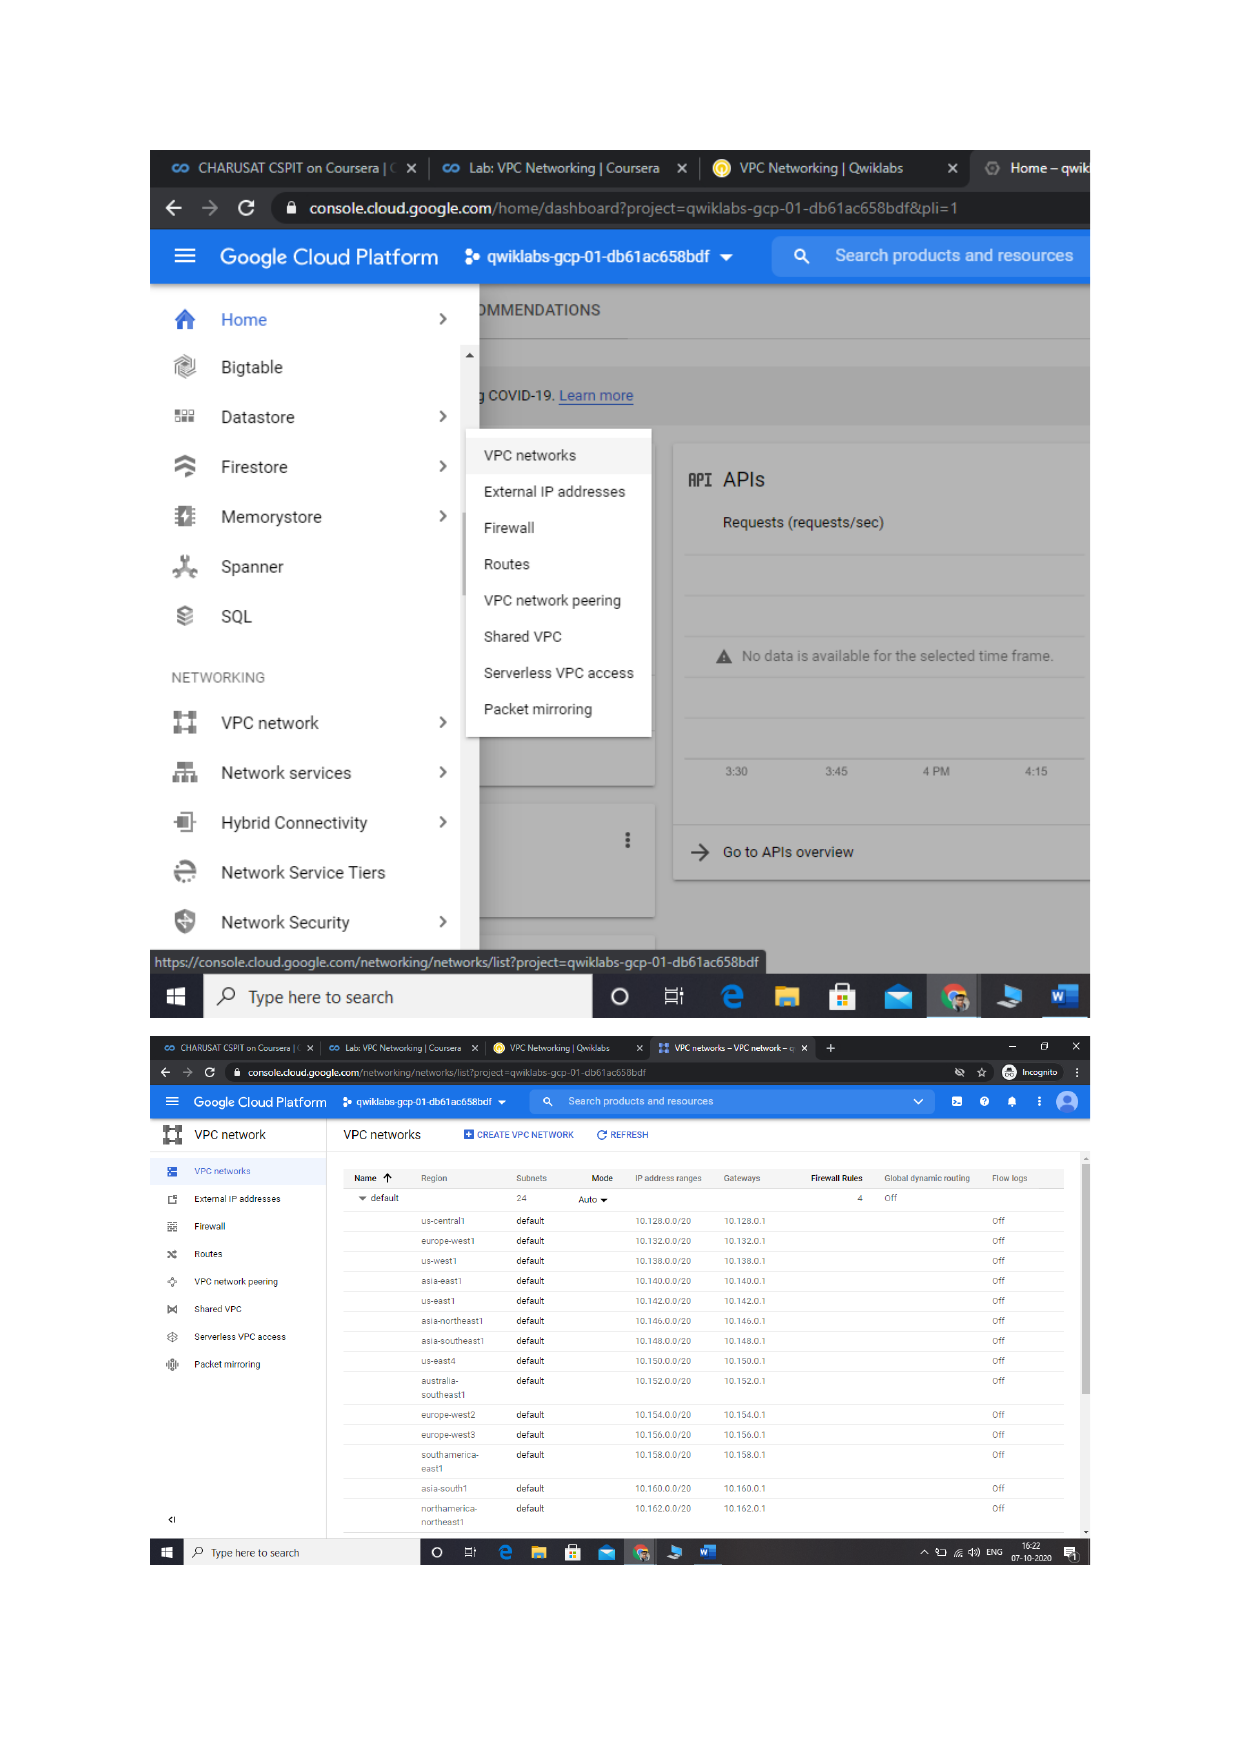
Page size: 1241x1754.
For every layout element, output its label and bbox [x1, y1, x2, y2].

picture [150, 1036, 1091, 1565]
picture [150, 150, 1091, 1018]
